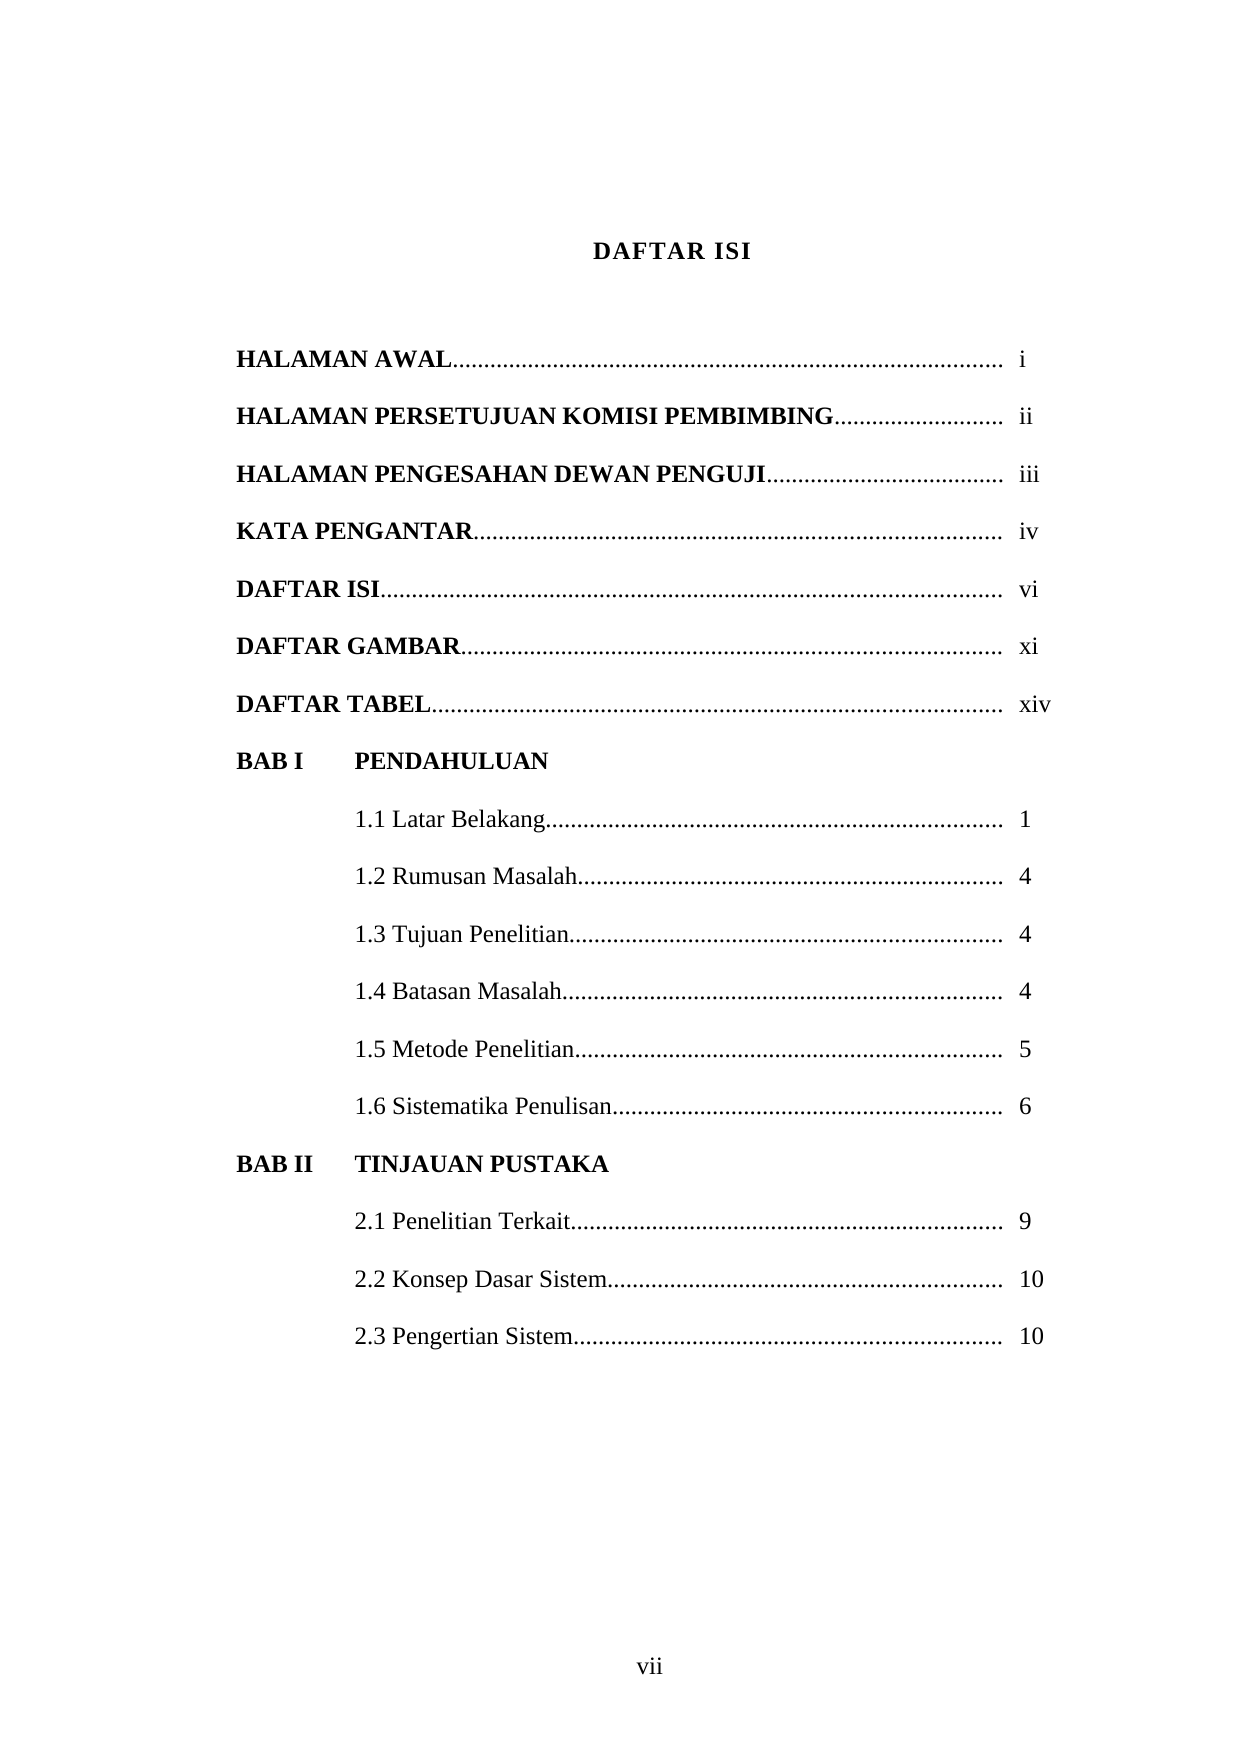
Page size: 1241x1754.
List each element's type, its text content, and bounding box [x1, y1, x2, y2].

text HALAMAN PENGESAHAN DEWAN PENGUJI iii [236, 459, 1107, 487]
text 1.4 Batasan Masalah 4 [354, 976, 1107, 1005]
text DAFTAR GAMBAR xi [236, 631, 1107, 660]
text 2.2 Konsep Dasar Sistem 10 [354, 1264, 1107, 1292]
text HALAMAN PERSETUJUAN KOMISI PEMBIMBING ii [236, 401, 1107, 430]
text BAB II TINJAUAN PUSTAKA [236, 1149, 1107, 1177]
title DAFTAR ISI [236, 236, 1107, 265]
text 1.6 Sistematika Penulisan 6 [354, 1091, 1107, 1120]
text 1.2 Rumusan Masalah 4 [354, 861, 1107, 890]
text DAFTAR TABEL xiv [236, 689, 1107, 717]
text 1.1 Latar Belakang 1 [354, 804, 1107, 832]
text 2.1 Penelitian Terkait 9 [354, 1206, 1107, 1235]
text BAB I PENDAHULUAN [236, 746, 1107, 775]
text 1.5 Metode Penelitian 5 [354, 1034, 1107, 1062]
text DAFTAR ISI vi [236, 574, 1107, 602]
text KATA PENGANTAR iv [236, 516, 1107, 545]
text HALAMAN AWAL i [236, 344, 1107, 372]
text 1.3 Tujuan Penelitian 4 [354, 919, 1107, 947]
text 2.3 Pengertian Sistem 10 [354, 1321, 1107, 1350]
